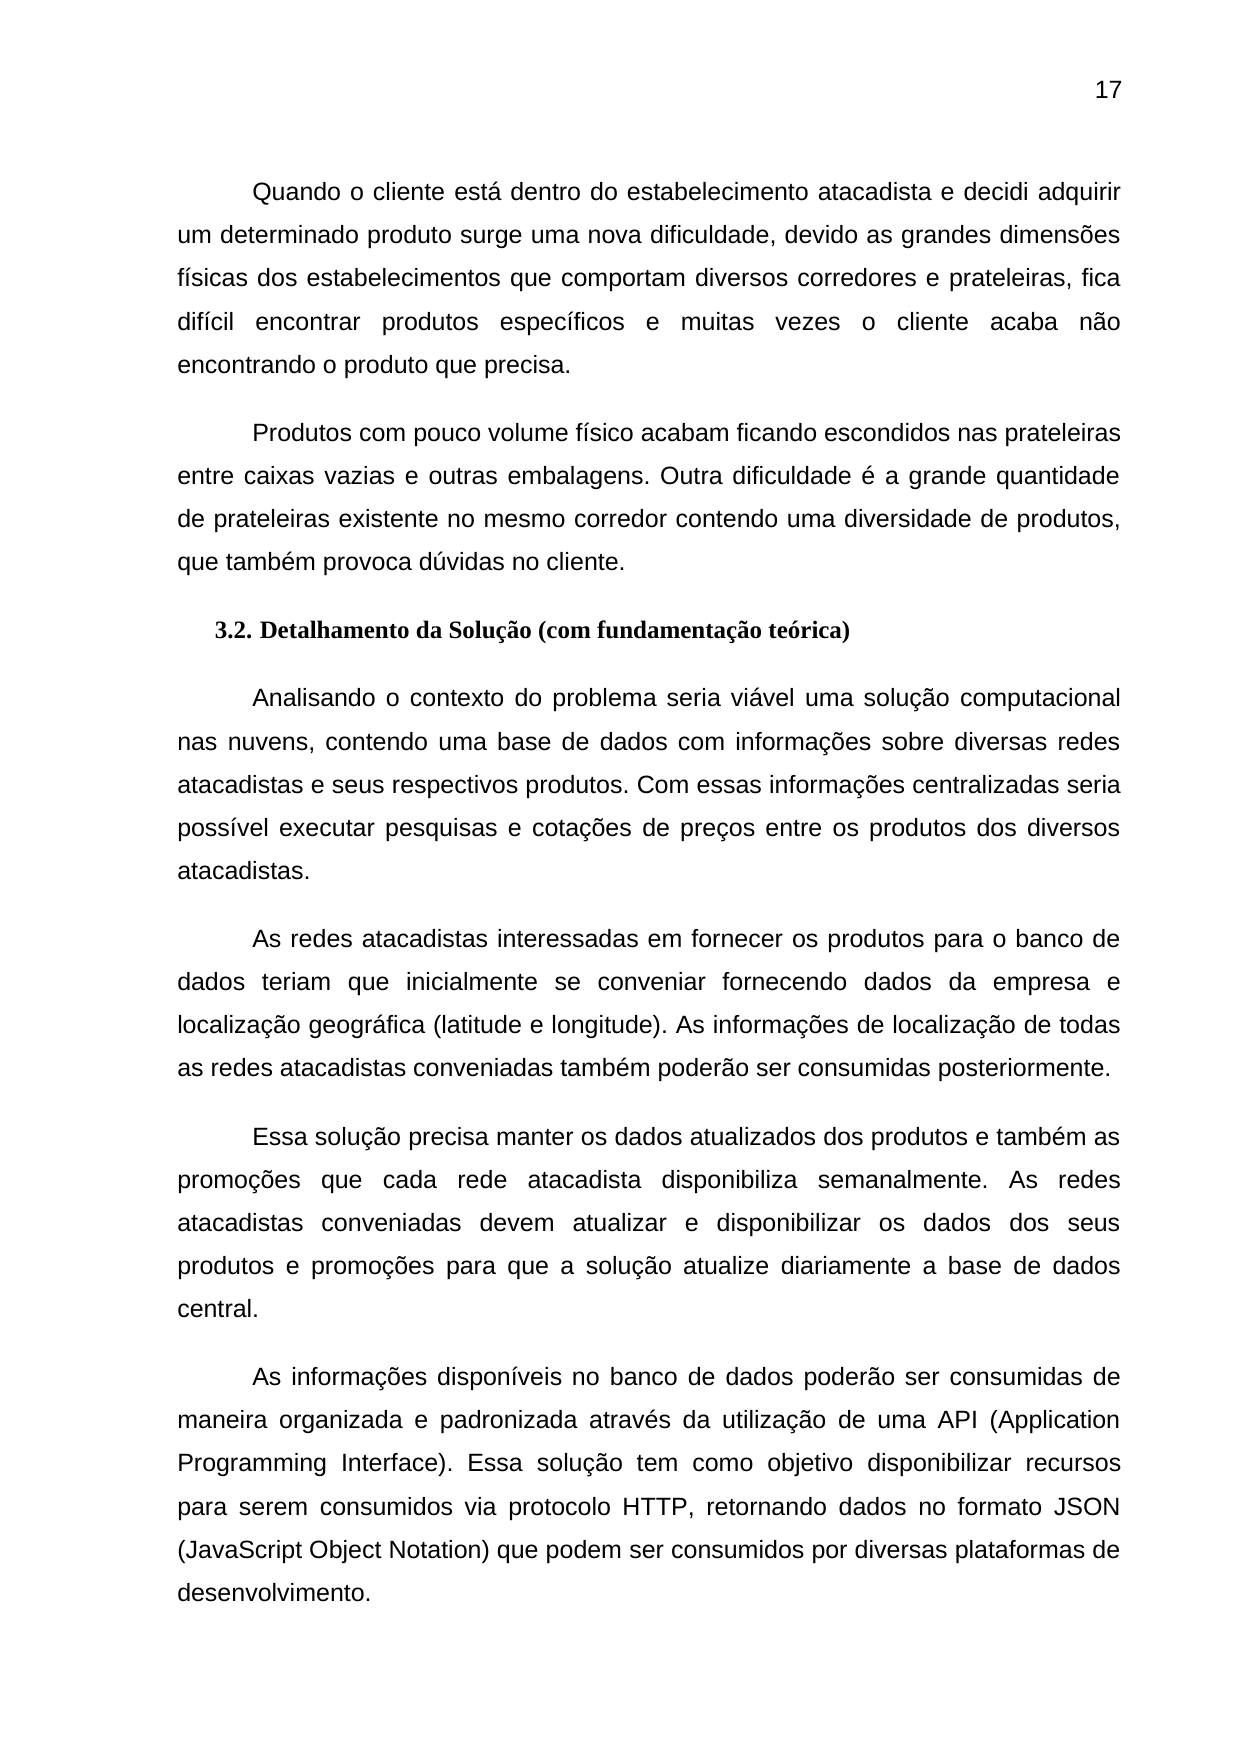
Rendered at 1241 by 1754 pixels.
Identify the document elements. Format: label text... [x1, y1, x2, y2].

text Essa solução precisa manter os dados atualizados dos produtos e também as promoções que cada rede atacadista disponibiliza semanalmente. As redes atacadistas conveniadas devem atualizar e disponibilizar os dados dos seus produtos e promoções para que a solução atualize diariamente a base de dados central. [177, 1121, 1122, 1323]
text Analisando o contexto do problema seria viável uma solução computacional nas nuvens, contendo uma base de dados com informações sobre diversas redes atacadistas e seus respectivos produtos. Com essas informações centralizadas seria possível executar pesquisas e cotações de preços entre os produtos dos diversos atacadistas. [177, 683, 1122, 884]
text Produtos com pouco volume físico acabam ficando escondidos nas prateleiras entre caixas vazias e outras embalagens. Outra dificuldade é a grande quantidade de prateleiras existente no mesmo corredor contendo uma diversidade de produtos, que também provoca dúvidas no cliente. [177, 418, 1122, 576]
text As informações disponíveis no banco de dados poderão ser consumidas de maneira organizada e padronizada através da utilização de uma API (Application Programming Interface). Essa solução tem como objetivo disponibilizar recursos para serem consumidos via protocolo HTTP, retornando dados no formato JSON (JavaScript Object Notation) que podem ser consumidos por diversas plataformas de desenvolvimento. [177, 1362, 1122, 1606]
text Detalhamento da Solução (com fundamentação teórica) [214, 615, 1122, 644]
text Quando o cliente está dentro do estabelecimento atacadista e decidi adquirir um determinado produto surge uma nova dificuldade, devido as grandes dimensões físicas dos estabelecimentos que comportam diversos corredores e prateleiras, fica difícil encontrar produtos específicos e muitas vezes o cliente acaba não encontrando o produto que precisa. [177, 177, 1122, 378]
text As redes atacadistas interessadas em fornecer os produtos para o banco de dados teriam que inicialmente se conveniar fornecendo dados da empresa e localização geográfica (latitude e longitude). As informações de localização de todas as redes atacadistas conveniadas também poderão ser consumidas posteriormente. [177, 924, 1122, 1082]
